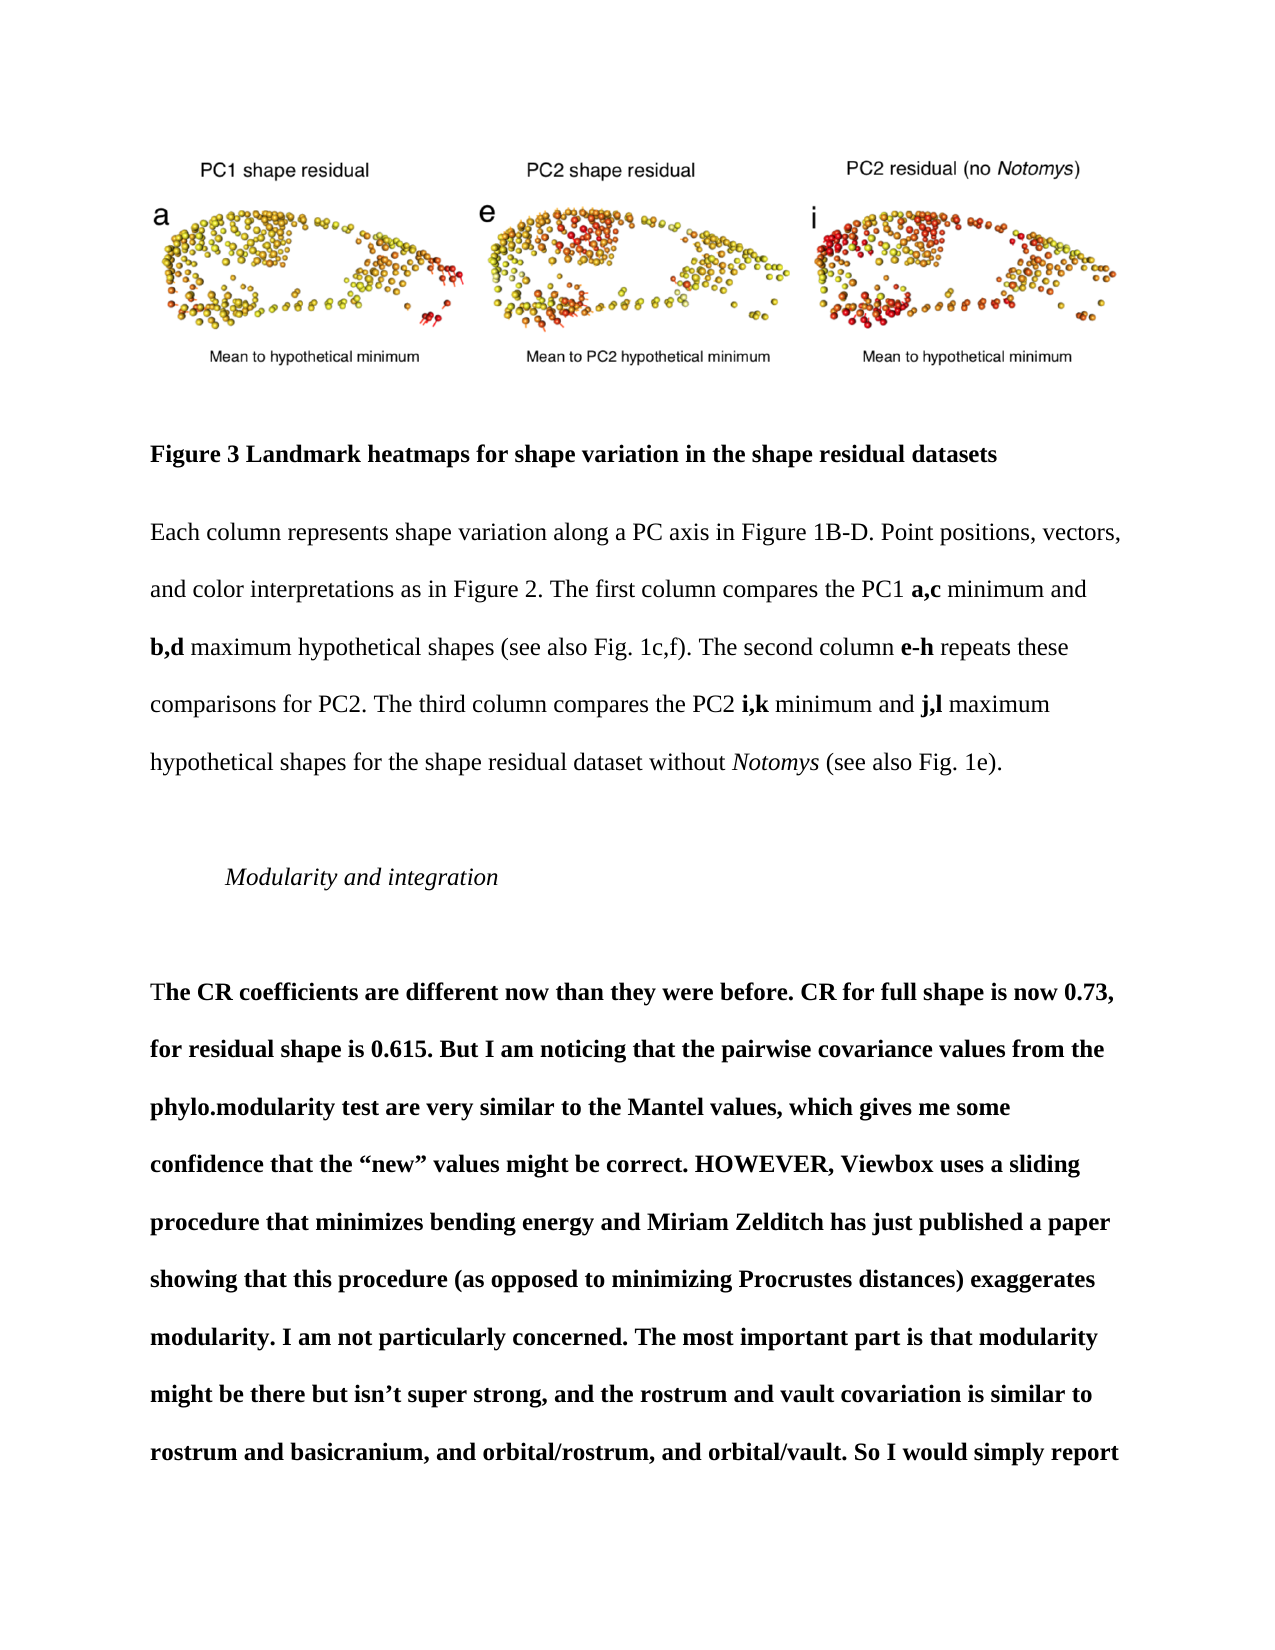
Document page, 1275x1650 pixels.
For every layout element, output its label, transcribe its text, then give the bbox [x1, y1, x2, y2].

picture [150, 150, 1125, 418]
text Figure 3 Landmark heatmaps for shape variation in the shape residual datasets [150, 439, 1125, 467]
subtitle Modularity and integration [150, 862, 1125, 891]
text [150, 977, 1125, 1466]
text Each column represents shape variation along a PC axis in Figure 1B-D. Point positions, vectors, and color interpretations as in Figure 2. The first column compares the PC1 a,c minimum and b,d maximum hypothetical shapes (see also Fig. 1c,f). The second column e-h repeats these comparisons for PC2. The third column compares the PC2 i,k minimum and j,l maximum hypothetical shapes for the shape residual dataset without Notomys (see also Fig. 1e). [150, 517, 1125, 776]
